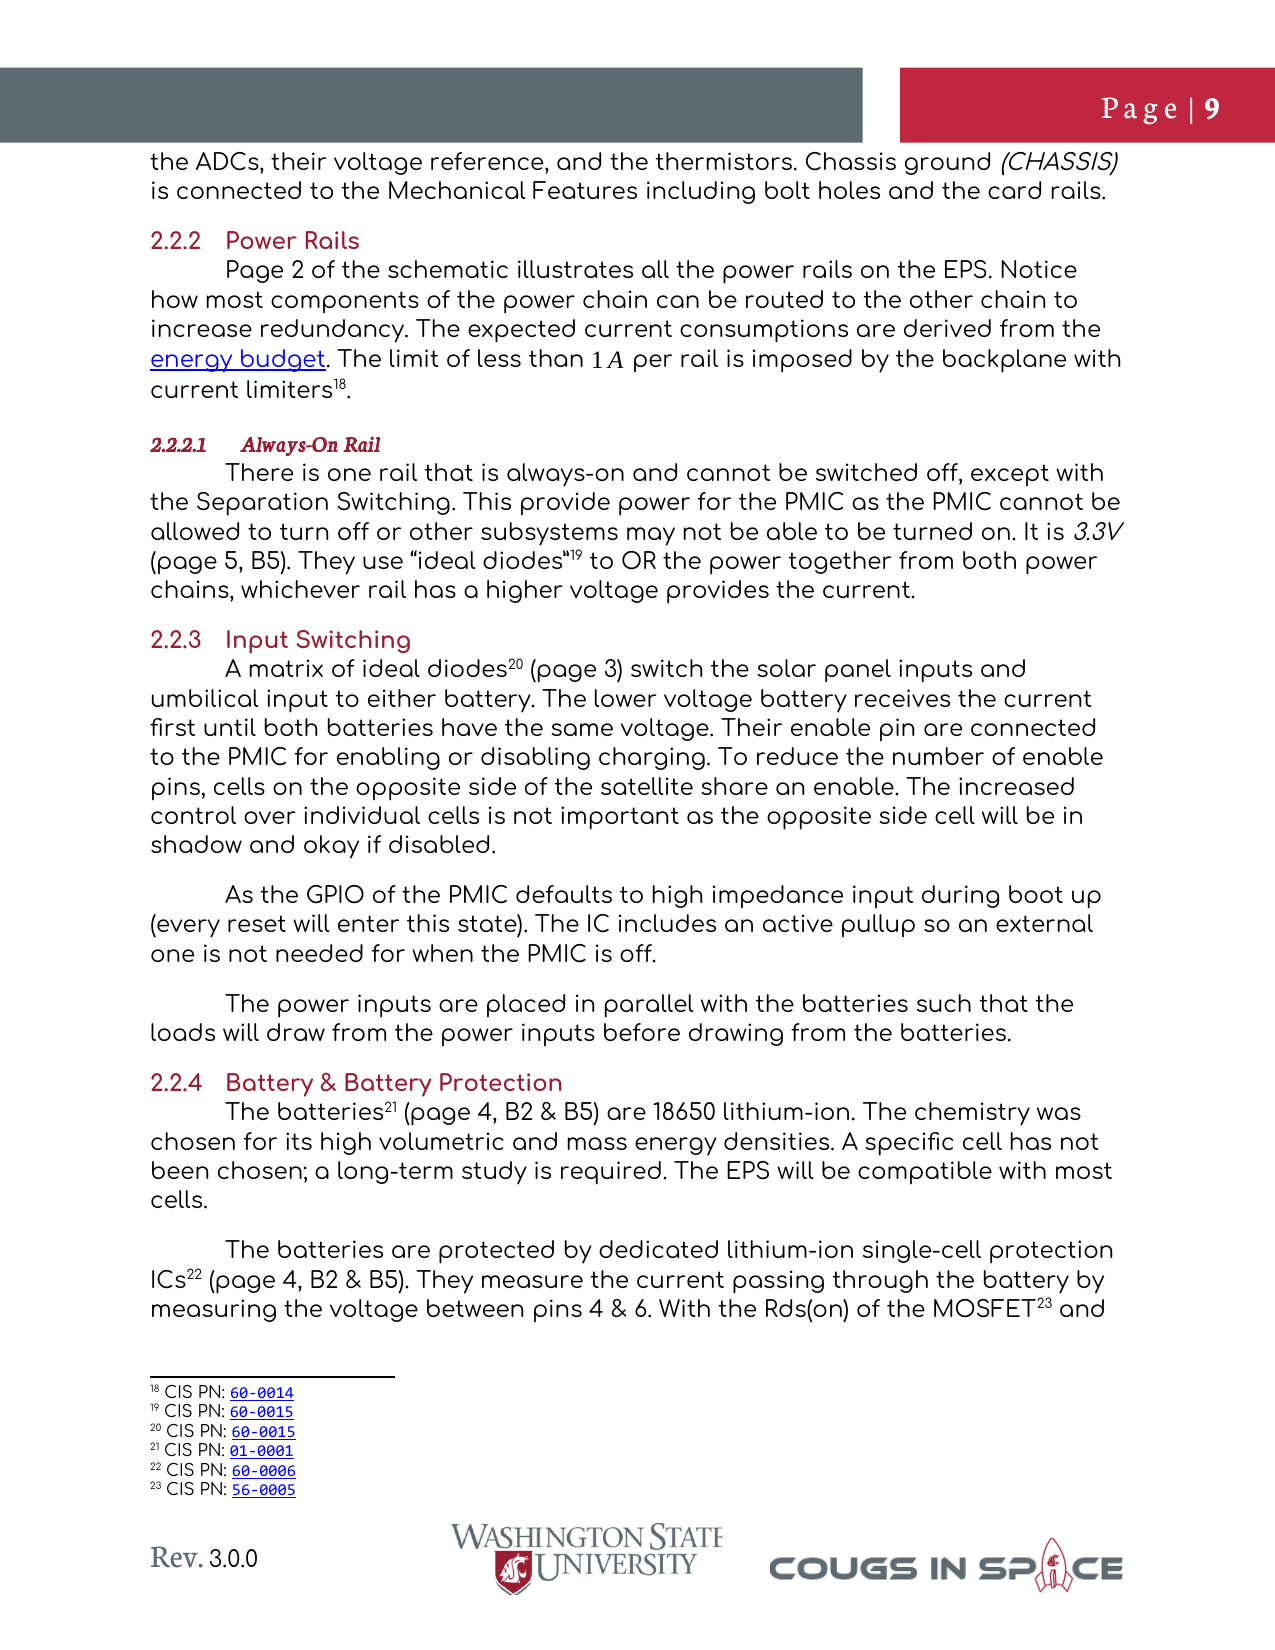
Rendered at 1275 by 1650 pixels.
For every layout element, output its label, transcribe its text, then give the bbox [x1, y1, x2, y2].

text There is one rail that is always-on and cannot be switched off, except with the Separation Switching. This provide power for the PMIC as the PMIC cannot be allowed to turn off or other subsystems may not be able to be turned on. It is 3.3V (page 5, B5). They use “ideal diodes” to OR the power together from both power chains, whichever rail has a higher voltage provides the current. [150, 461, 1125, 604]
picture [769, 1537, 1123, 1594]
text The batteries (page 4, B2 & B5) are 18650 lithium-ion. The chemistry was chosen for its high volumetric and mass energy densities. A specific cell has not been chosen; a long-term study is required. The EPS will be compatible with most cells. [150, 1101, 1125, 1214]
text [150, 150, 1125, 205]
subtitle Power Rails [150, 229, 1125, 255]
text As the GPIO of the PMIC defaults to high impedance input during boot up (every reset will enter this state). The IC includes an active pullup so an external one is not needed for when the PMIC is off. [150, 883, 1125, 967]
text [150, 1238, 1125, 1323]
subtitle Input Switching [150, 628, 1125, 654]
text A matrix of ideal diodes (page 3) switch the solar panel inputs and umbilical input to either battery. The lower voltage battery receives the current first until both batteries have the same voltage. Their enable pin are connected to the PMIC for enabling or disabling charging. To reduce the number of enable pins, cells on the opposite side of the satellite share an enable. The increased control over individual cells is not important as the opposite side cell will be in shadow and okay if disabled. [150, 658, 1125, 859]
picture [450, 1522, 723, 1595]
text The power inputs are placed in parallel with the batteries such that the loads will draw from the power inputs before drawing from the batteries. [150, 992, 1125, 1047]
subtitle Always-On Rail [150, 428, 1125, 457]
subtitle Battery & Battery Protection [150, 1071, 1125, 1097]
text Page 2 of the schematic illustrates all the power rails on the EPS. Notice how most components of the power chain can be routed to the other chain to increase redundancy. The expected current consumptions are derived from the energy budget. The limit of less than per rail is imposed by the backplane with current limiters. [150, 259, 1125, 403]
